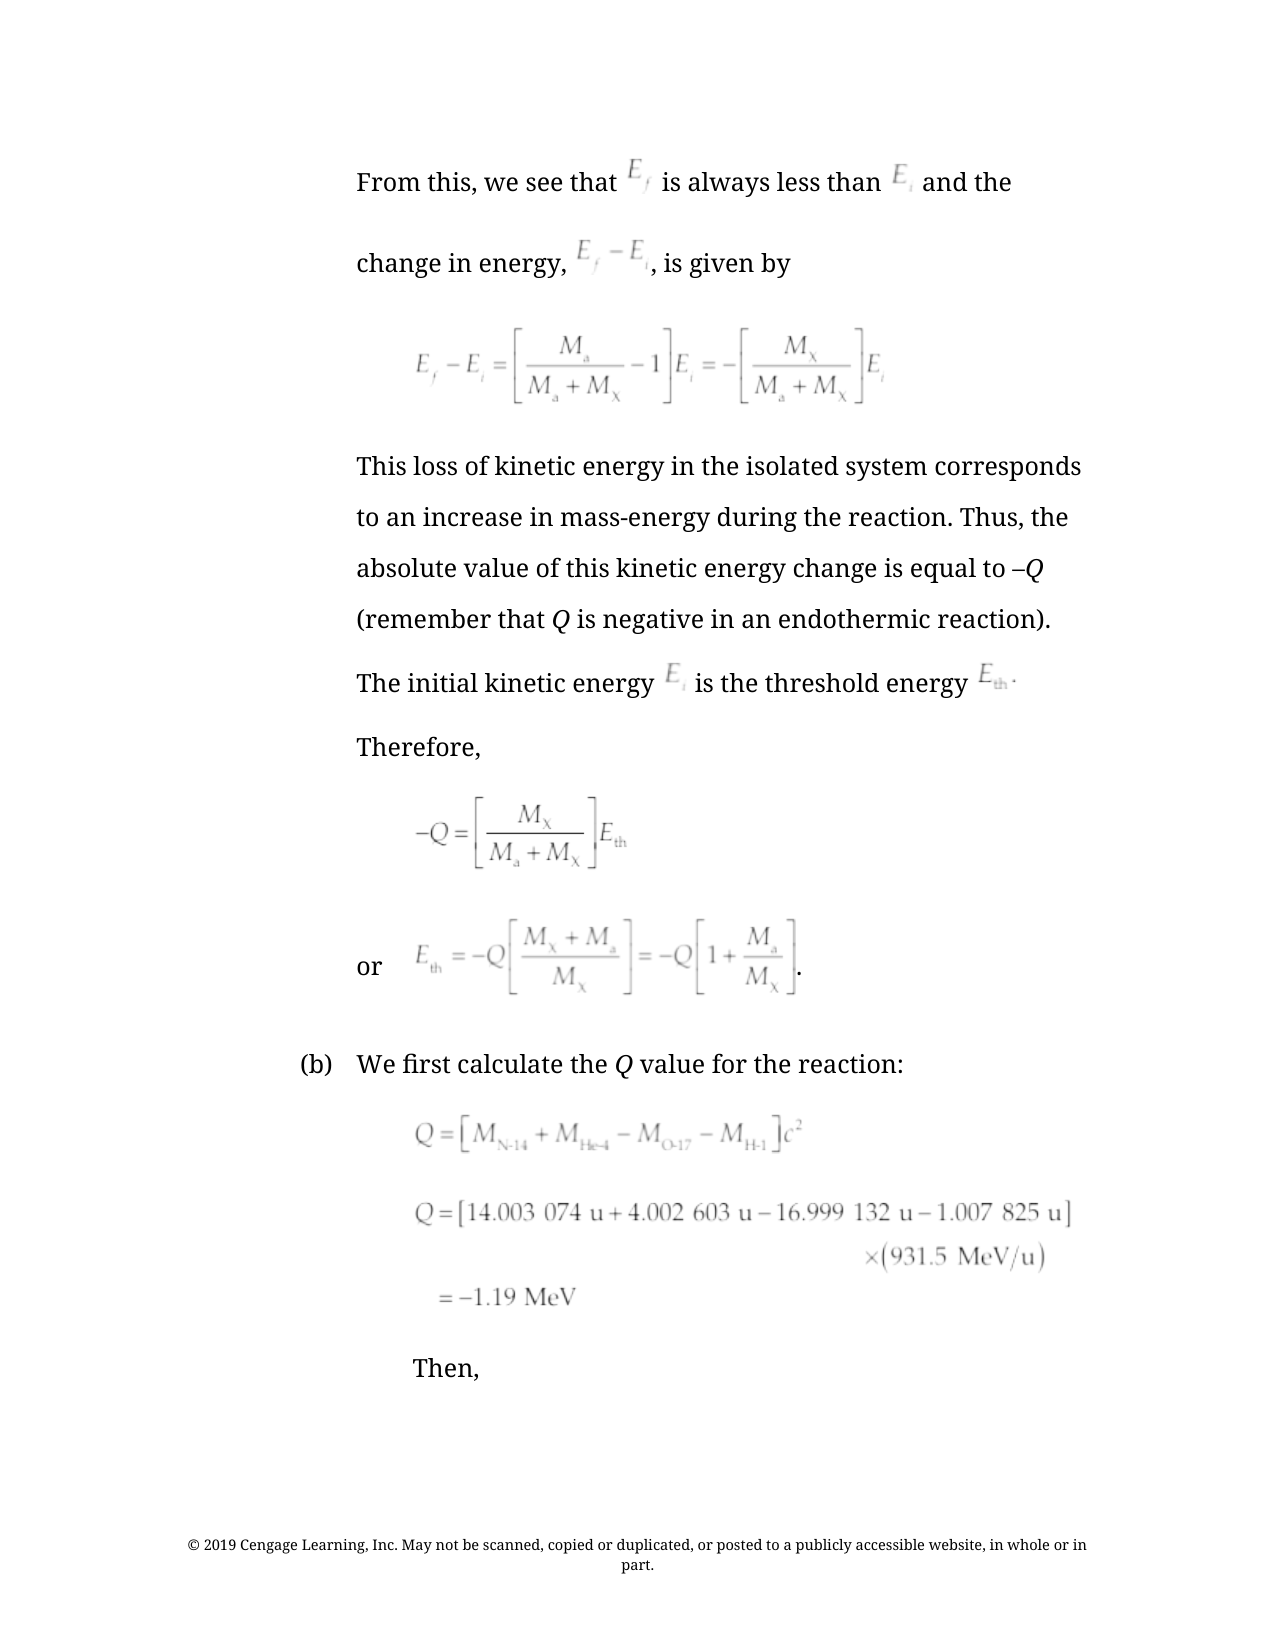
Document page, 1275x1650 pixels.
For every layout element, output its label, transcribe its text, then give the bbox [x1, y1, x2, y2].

text Then, [244, 1350, 1087, 1384]
text From this, we see that is always less than and the change in energy, , is given by [187, 150, 1087, 294]
text or . [187, 914, 1087, 1017]
text (b) We first calculate the Q value for the reaction: [187, 1047, 1087, 1081]
text This loss of kinetic energy in the isolated system corresponds to an increase in mass-energy during the reaction. Thus, the absolute value of this kinetic energy change is equal to –Q (remember that Q is negative in an endothermic reaction). The initial kinetic energy is the threshold energy Therefore, [187, 449, 1087, 763]
